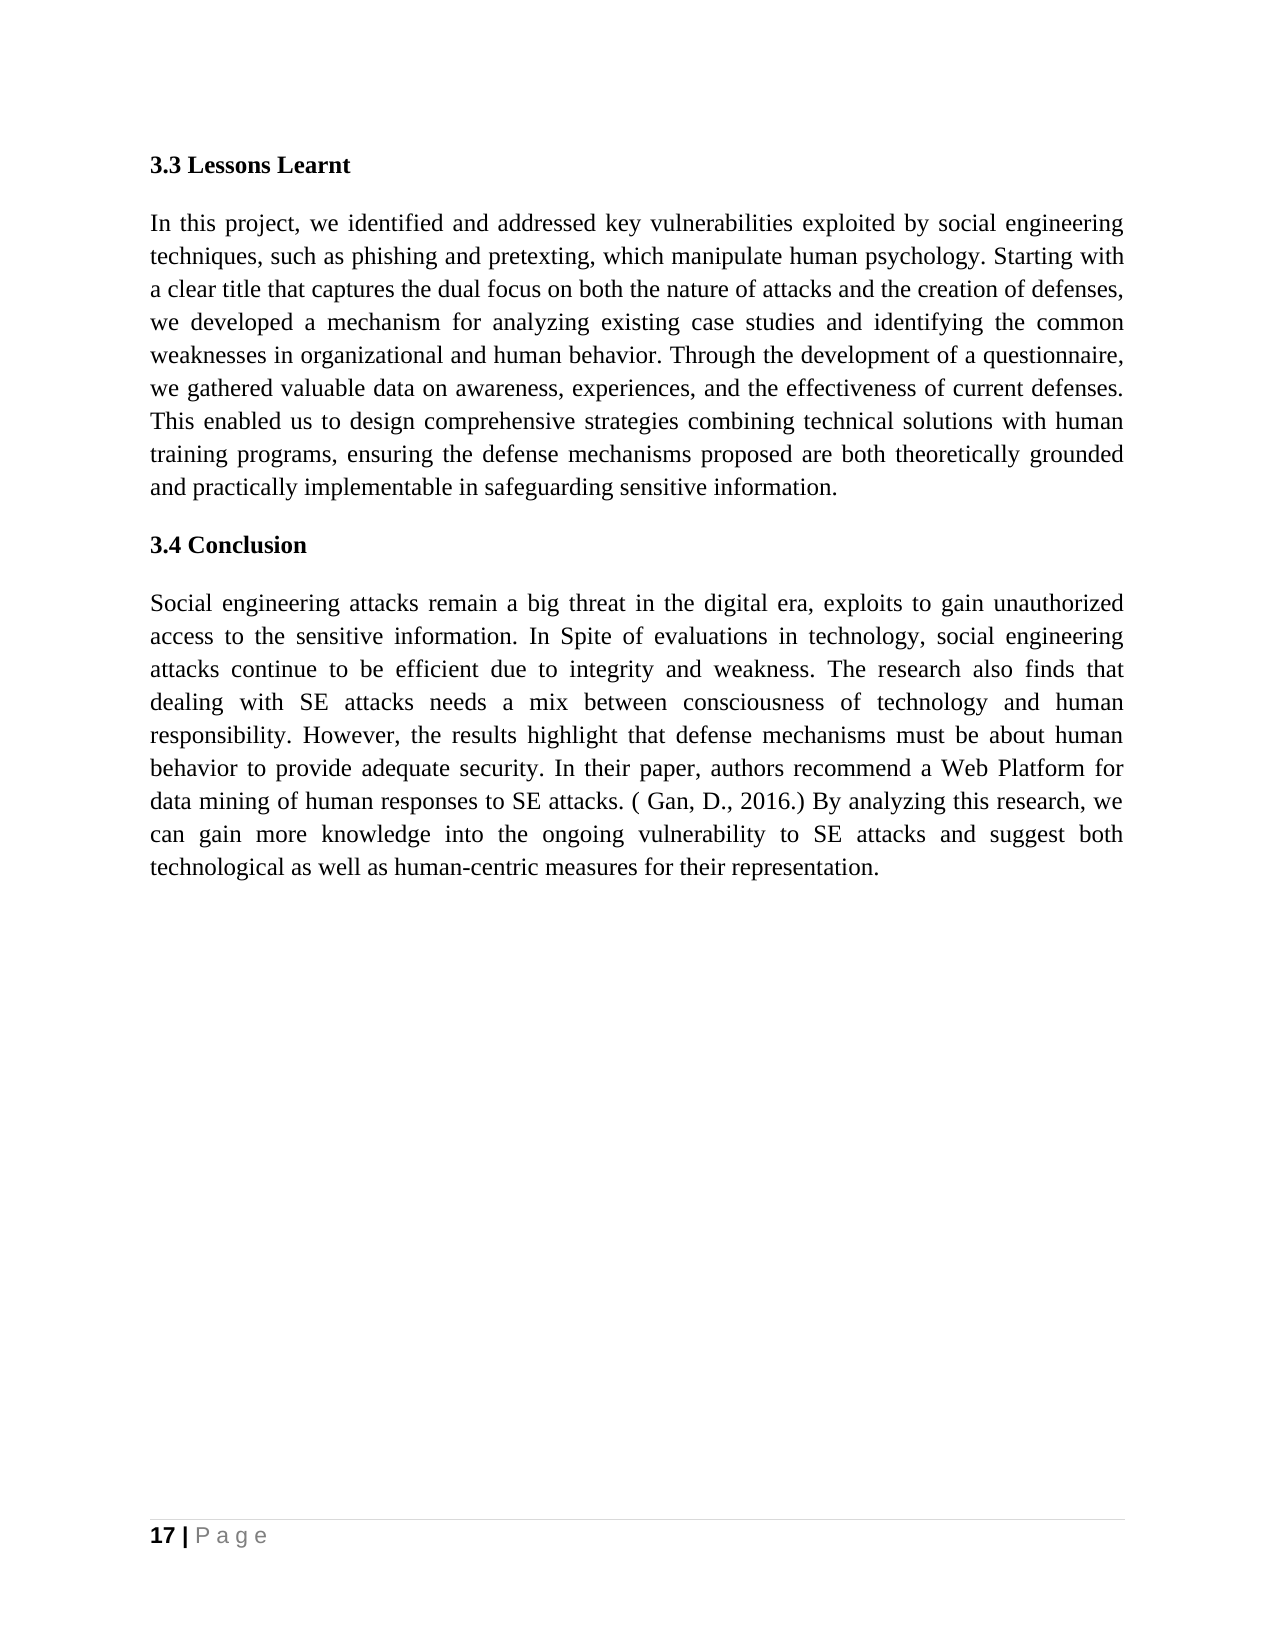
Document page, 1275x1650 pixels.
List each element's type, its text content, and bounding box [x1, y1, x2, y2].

subtitle 3.4 Conclusion [150, 530, 1125, 559]
text In this project, we identified and addressed key vulnerabilities exploited by social engineering techniques, such as phishing and pretexting, which manipulate human psychology. Starting with a clear title that captures the dual focus on both the nature of attacks and the creation of defenses, we developed a mechanism for analyzing existing case studies and identifying the common weaknesses in organizational and human behavior. Through the development of a questionnaire, we gathered valuable data on awareness, experiences, and the effectiveness of current defenses. This enabled us to design comprehensive strategies combining technical solutions with human training programs, ensuring the defense mechanisms proposed are both theoretically grounded and practically implementable in safeguarding sensitive information. [150, 208, 1125, 501]
text Social engineering attacks remain a big threat in the digital era, exploits to gain unauthorized access to the sensitive information. In Spite of evaluations in technology, social engineering attacks continue to be efficient due to integrity and weakness. The research also finds that dealing with SE attacks needs a mix between consciousness of technology and human responsibility. However, the results highlight that defense mechanisms must be about human behavior to provide adequate security. In their paper, authors recommend a Web Platform for data mining of human responses to SE attacks. ( Gan, D., 2016.) By analyzing this research, we can gain more knowledge into the ongoing vulnerability to SE attacks and suggest both technological as well as human-centric measures for their representation. [150, 588, 1125, 881]
subtitle 3.3 Lessons Learnt [150, 150, 1125, 179]
